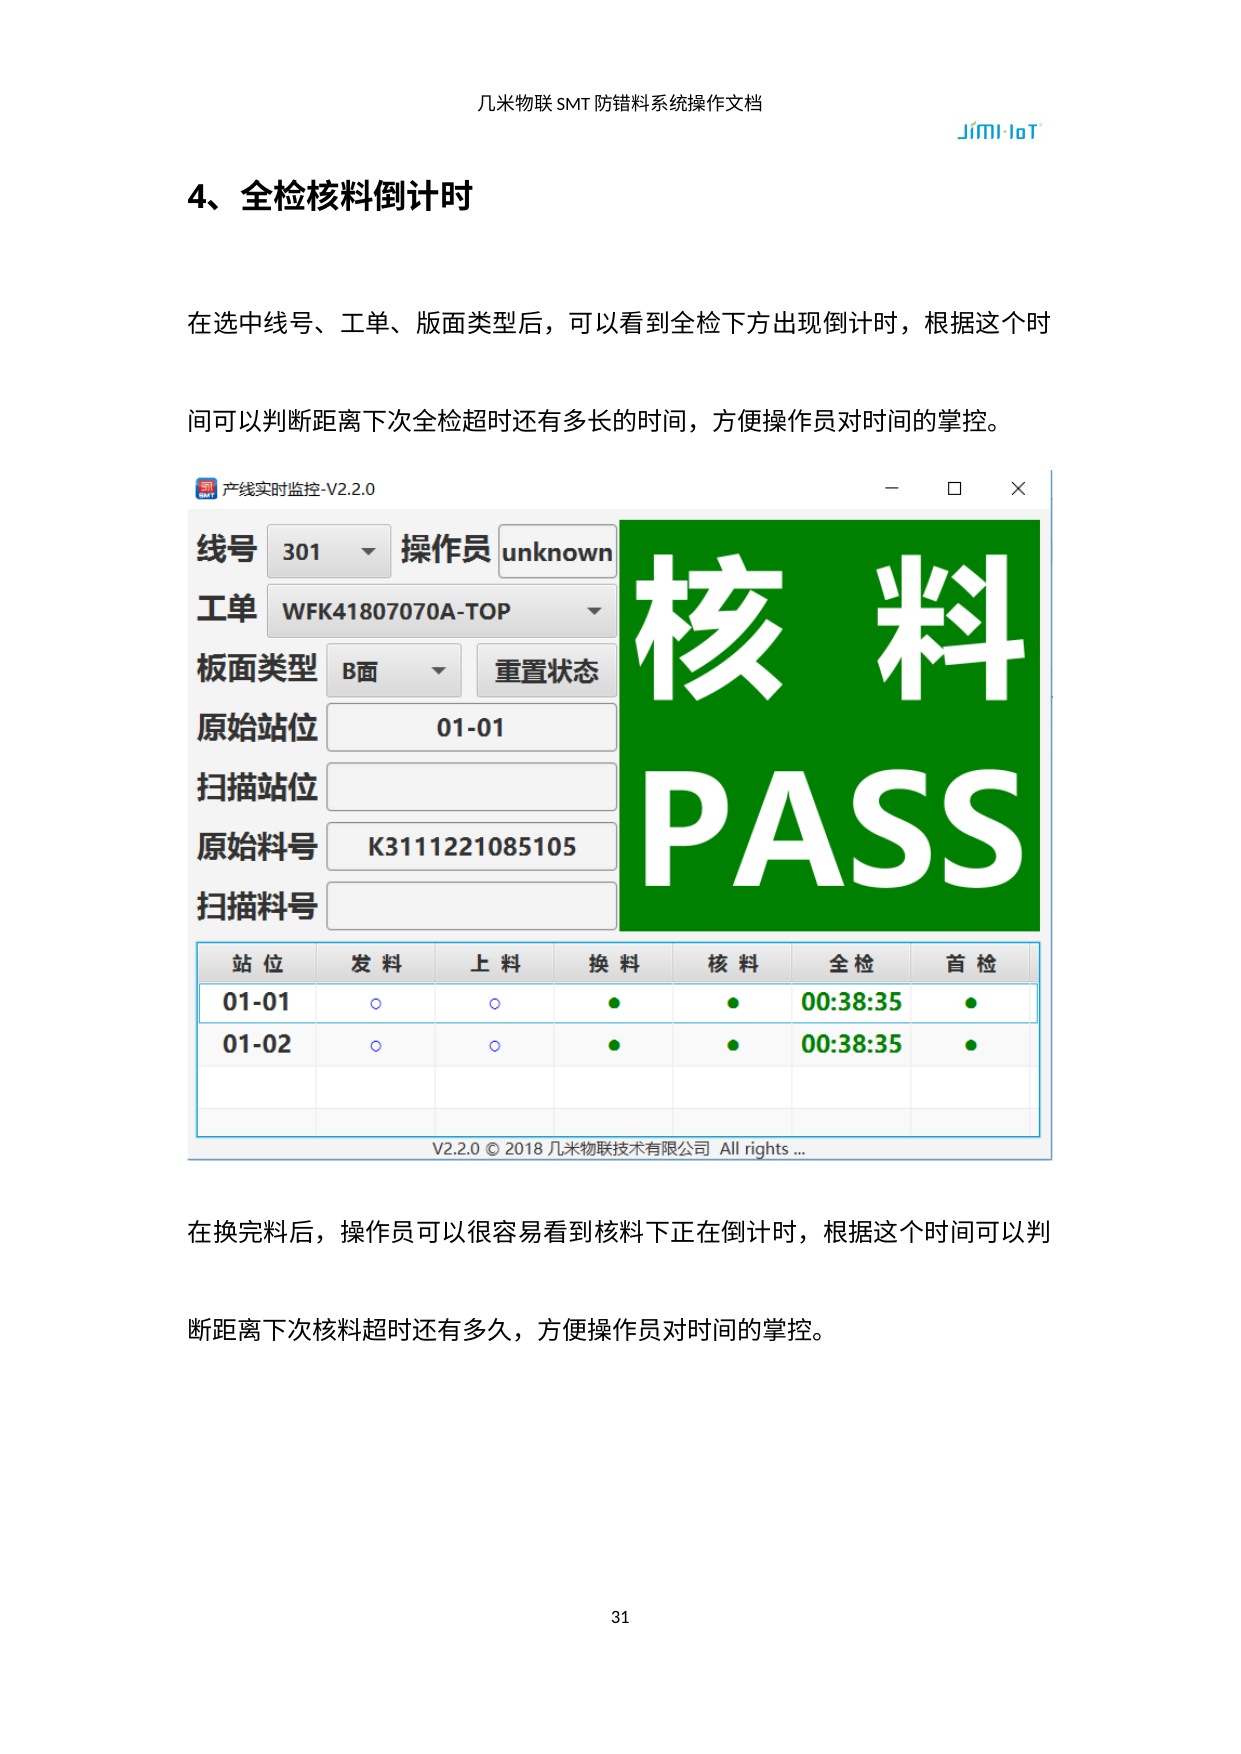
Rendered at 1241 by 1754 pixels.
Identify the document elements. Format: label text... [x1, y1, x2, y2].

subtitle 4、全检核料倒计时 [187, 162, 1053, 227]
text 在选中线号、工单、版面类型后，可以看到全检下方出现倒计时，根据这个时间可以判断距离下次全检超时还有多长的时间，方便操作员对时间的掌控。 [187, 289, 1053, 452]
text 在换完料后，操作员可以很容易看到核料下正在倒计时，根据这个时间可以判断距离下次核料超时还有多久，方便操作员对时间的掌控。 [187, 1198, 1053, 1361]
picture [187, 470, 1053, 1161]
picture [954, 117, 1047, 145]
